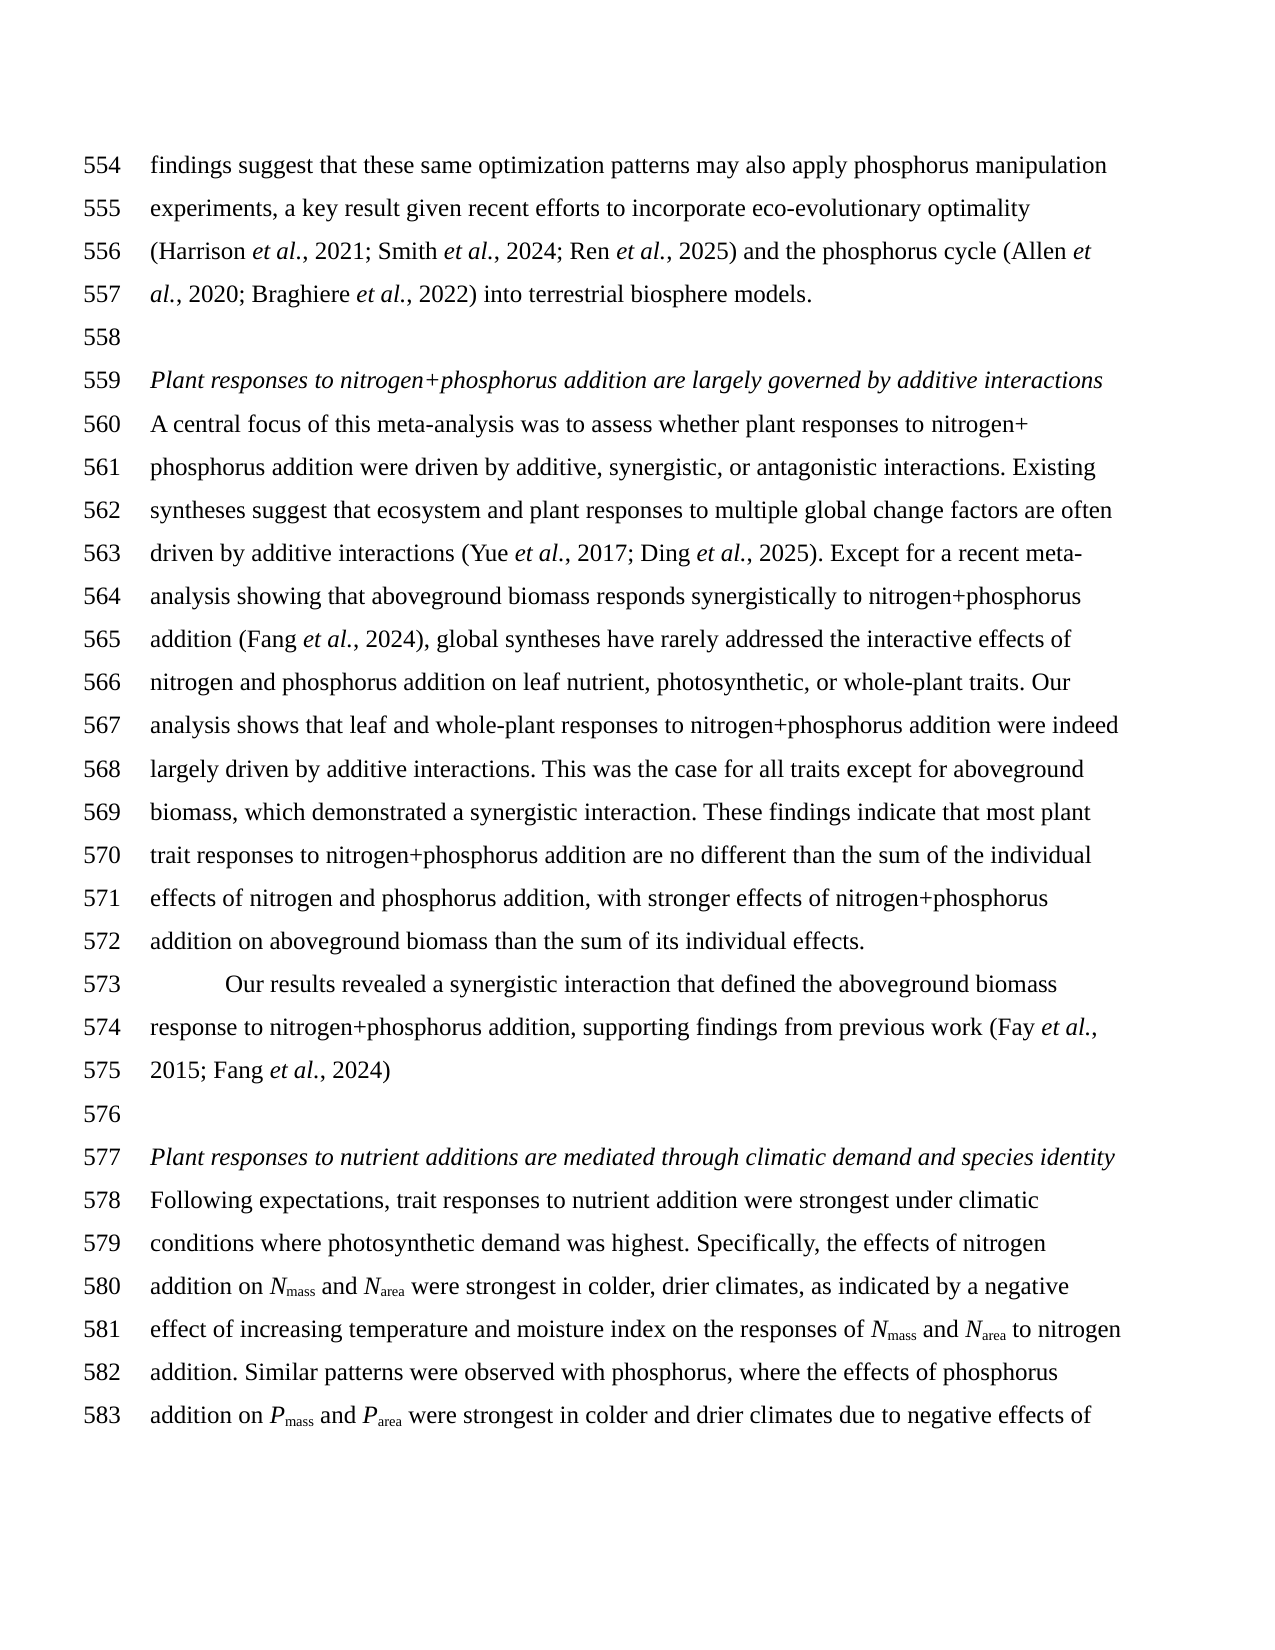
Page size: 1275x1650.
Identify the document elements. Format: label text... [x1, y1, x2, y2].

text A central focus of this meta-analysis was to assess whether plant responses to nitrogen+ phosphorus addition were driven by additive, synergistic, or antagonistic interactions. Existing syntheses suggest that ecosystem and plant responses to multiple global change factors are often driven by additive interactions . Except for a recent meta-analysis showing that aboveground biomass responds synergistically to nitrogen+phosphorus addition , global syntheses have rarely addressed the interactive effects of nitrogen and phosphorus addition on leaf nutrient, photosynthetic, or whole-plant traits. Our analysis shows that leaf and whole-plant responses to nitrogen+phosphorus addition were indeed largely driven by additive interactions. This was the case for all traits except for aboveground biomass, which demonstrated a synergistic interaction. These findings indicate that most plant trait responses to nitrogen+phosphorus addition are no different than the sum of the individual effects of nitrogen and phosphorus addition, with stronger effects of nitrogen+phosphorus addition on aboveground biomass than the sum of its individual effects. [150, 409, 1125, 955]
text Plant responses to nitrogen+phosphorus addition are largely governed by additive interactions [150, 366, 1125, 394]
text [150, 1185, 1125, 1429]
text Plant responses to nutrient additions are mediated through climatic demand and species identity [150, 1142, 1125, 1171]
text Our results revealed a synergistic interaction that defined the aboveground biomass response to nitrogen+phosphorus addition, supporting findings from previous work [150, 969, 1125, 1084]
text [150, 150, 1125, 308]
